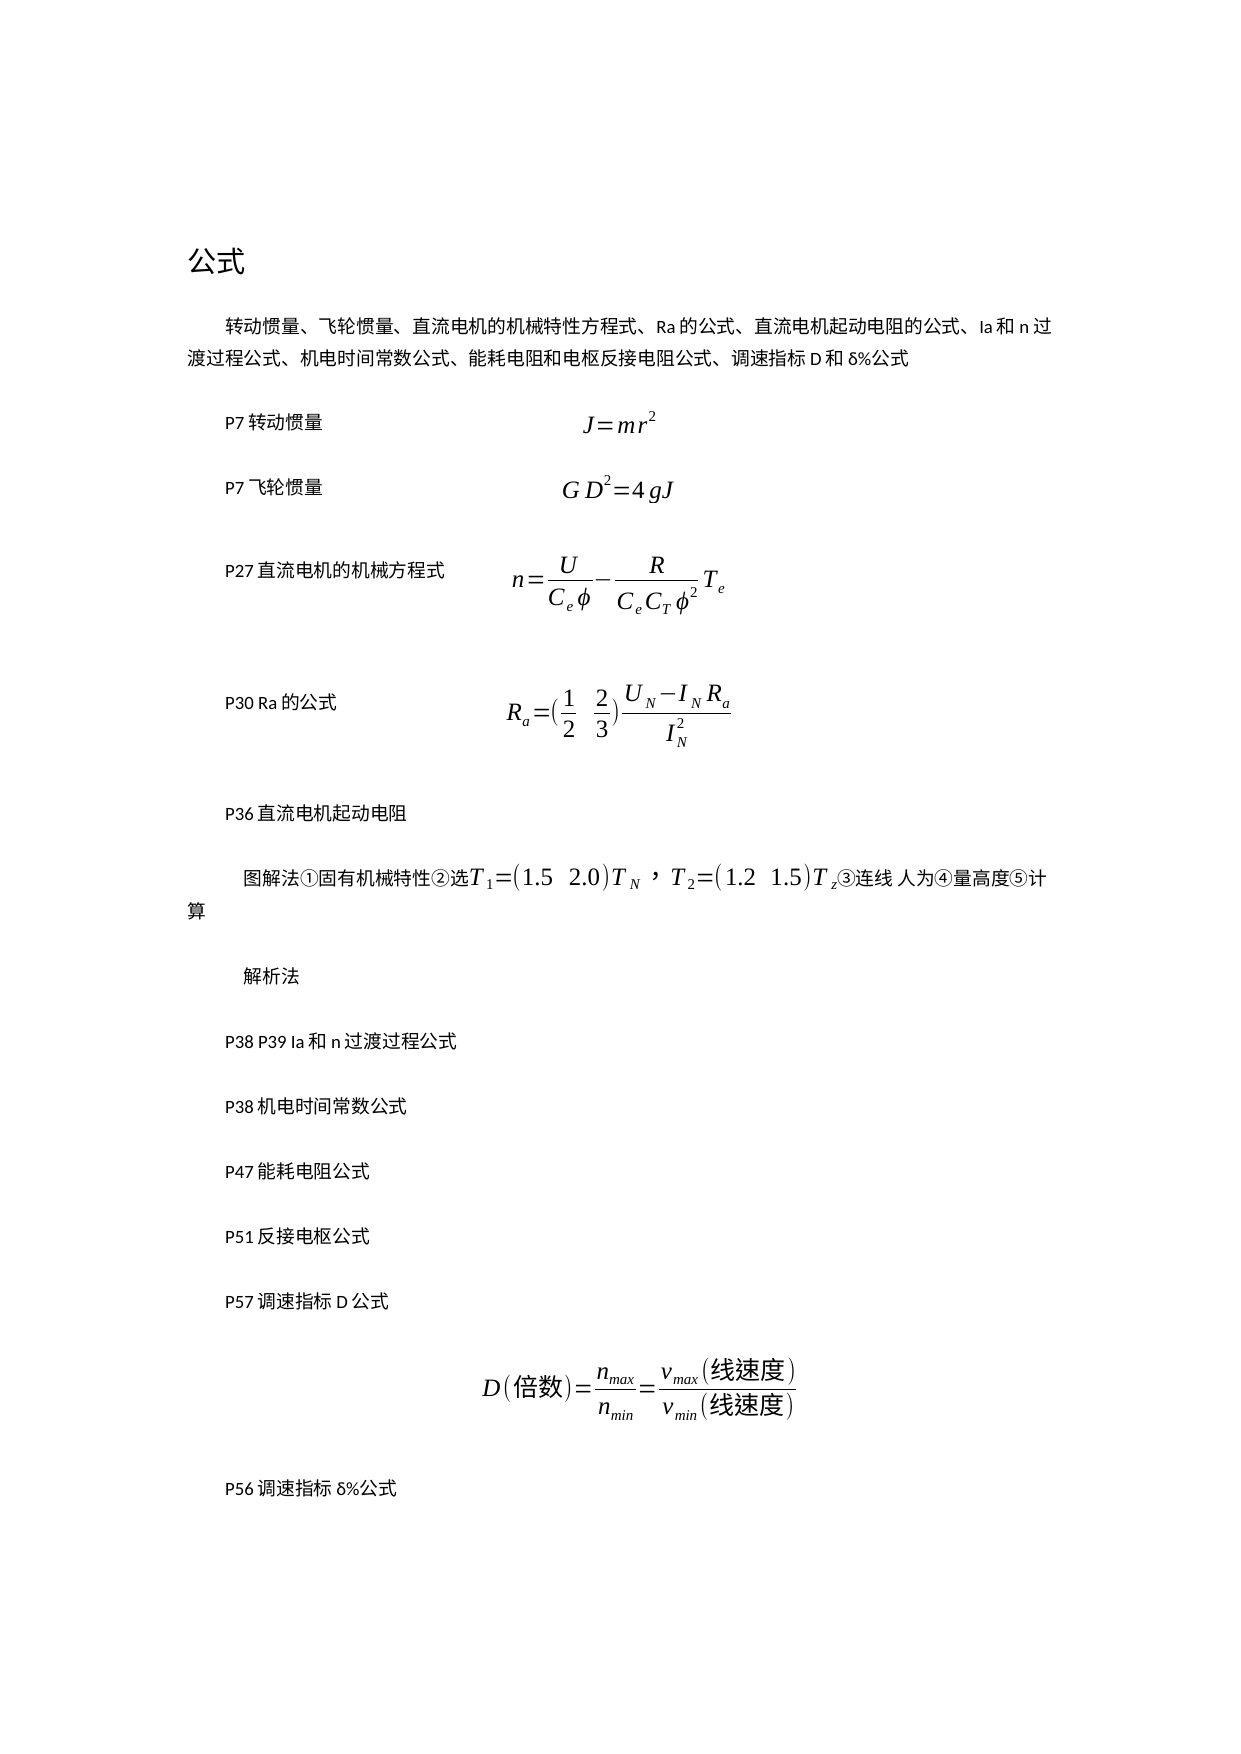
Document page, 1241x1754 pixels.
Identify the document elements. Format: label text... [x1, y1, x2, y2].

text P7飞轮惯量 [187, 471, 1053, 504]
text 解析法 [187, 959, 1053, 991]
text P57调速指标D公式 [187, 1284, 1053, 1316]
text P56调速指标δ%公式 [187, 1471, 1053, 1504]
text P36直流电机起动电阻 [187, 796, 1053, 829]
text 转动惯量、飞轮惯量、直流电机的机械特性方程式、Ra的公式、直流电机起动电阻的公式、Ia和n过渡过程公式、机电时间常数公式、能耗电阻和电枢反接电阻公式、调速指标D和δ%公式 [187, 309, 1053, 374]
text P38 P39 Ia和n过渡过程公式 [187, 1024, 1053, 1056]
text P30 Ra的公式 [187, 666, 1053, 764]
text 图解法①固有机械特性②选③连线 人为④量高度⑤计算 [187, 861, 1053, 926]
text P47能耗电阻公式 [187, 1154, 1053, 1186]
text P51反接电枢公式 [187, 1219, 1053, 1251]
text 公式 [187, 227, 1053, 292]
text P38机电时间常数公式 [187, 1089, 1053, 1121]
text P7转动惯量 [187, 406, 1053, 439]
text P27直流电机的机械方程式 [187, 536, 1053, 634]
